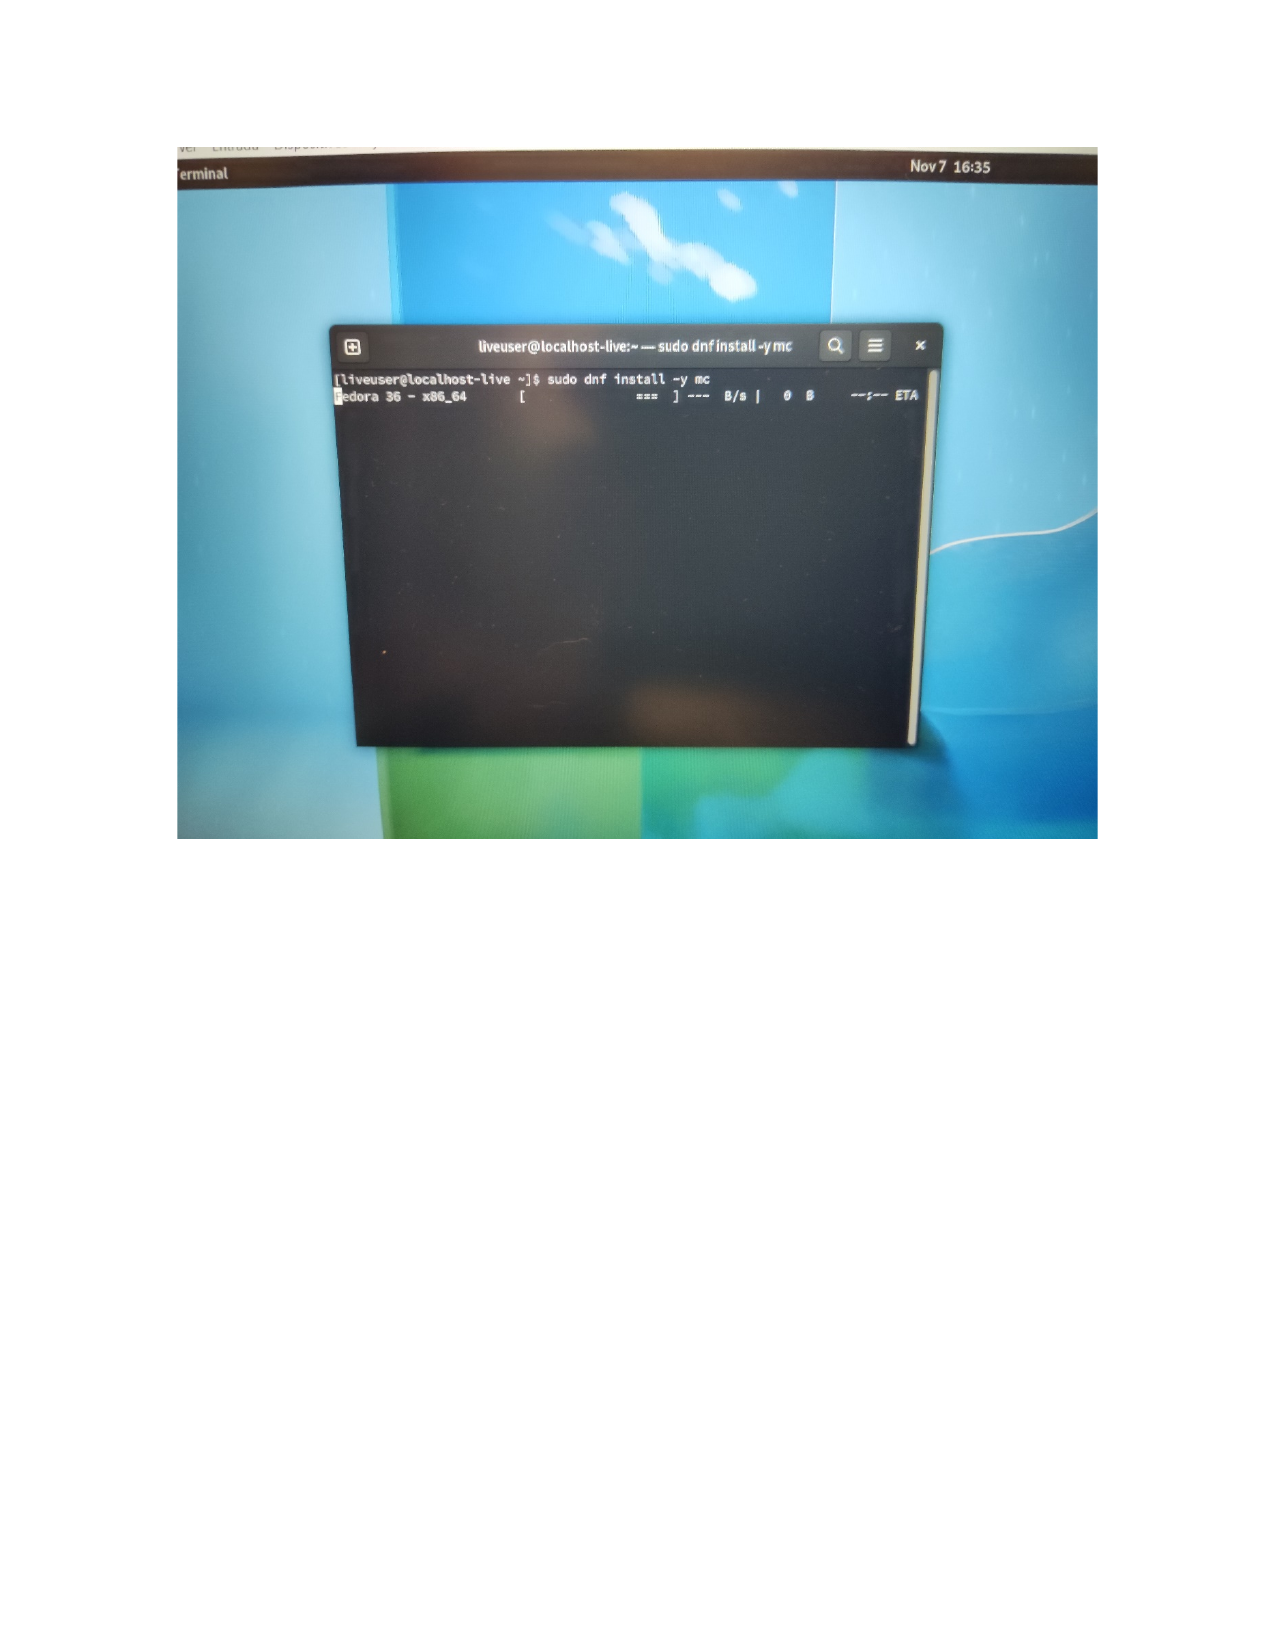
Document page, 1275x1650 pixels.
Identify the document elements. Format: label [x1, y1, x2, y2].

picture [177, 147, 1098, 839]
